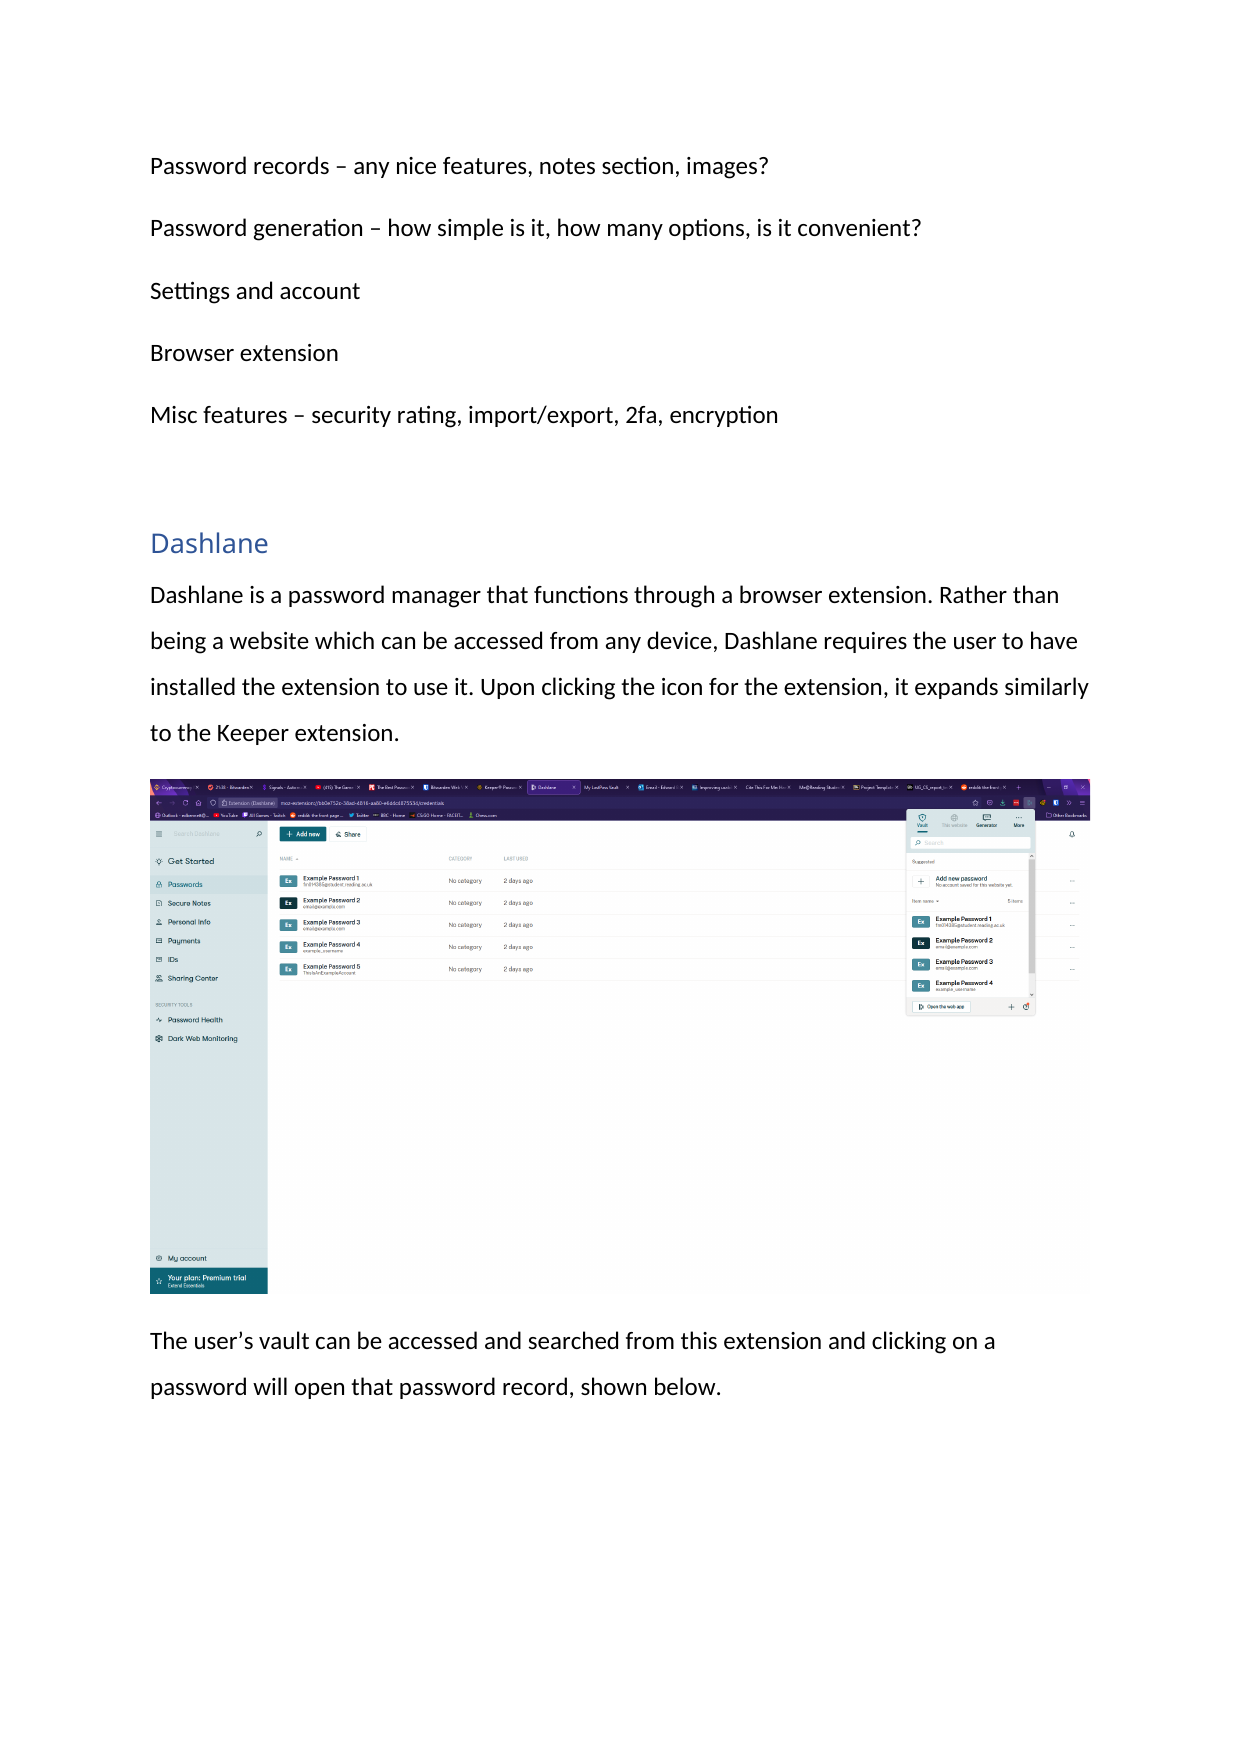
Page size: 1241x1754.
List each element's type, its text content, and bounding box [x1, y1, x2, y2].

text Browser extension [150, 337, 1090, 368]
text Password generation – how simple is it, how many options, is it convenient? [150, 212, 1090, 243]
text Misc features – security rating, import/export, 2fa, encryption [150, 399, 1090, 430]
picture [150, 779, 1091, 1294]
text Password records – any nice features, notes section, images? [150, 150, 1090, 181]
text Dashlane is a password manager that functions through a browser extension. Rather than being a website which can be accessed from any device, Dashlane requires the user to have installed the extension to use it. Upon clicking the icon for the extension, it expands similarly to the Keeper extension. [150, 580, 1090, 747]
text Settings and account [150, 275, 1090, 305]
subtitle Dashlane [150, 524, 1090, 561]
text The user’s vault can be accessed and searched from this extension and clicking on a password will open that password record, shown below. [150, 1325, 1090, 1402]
